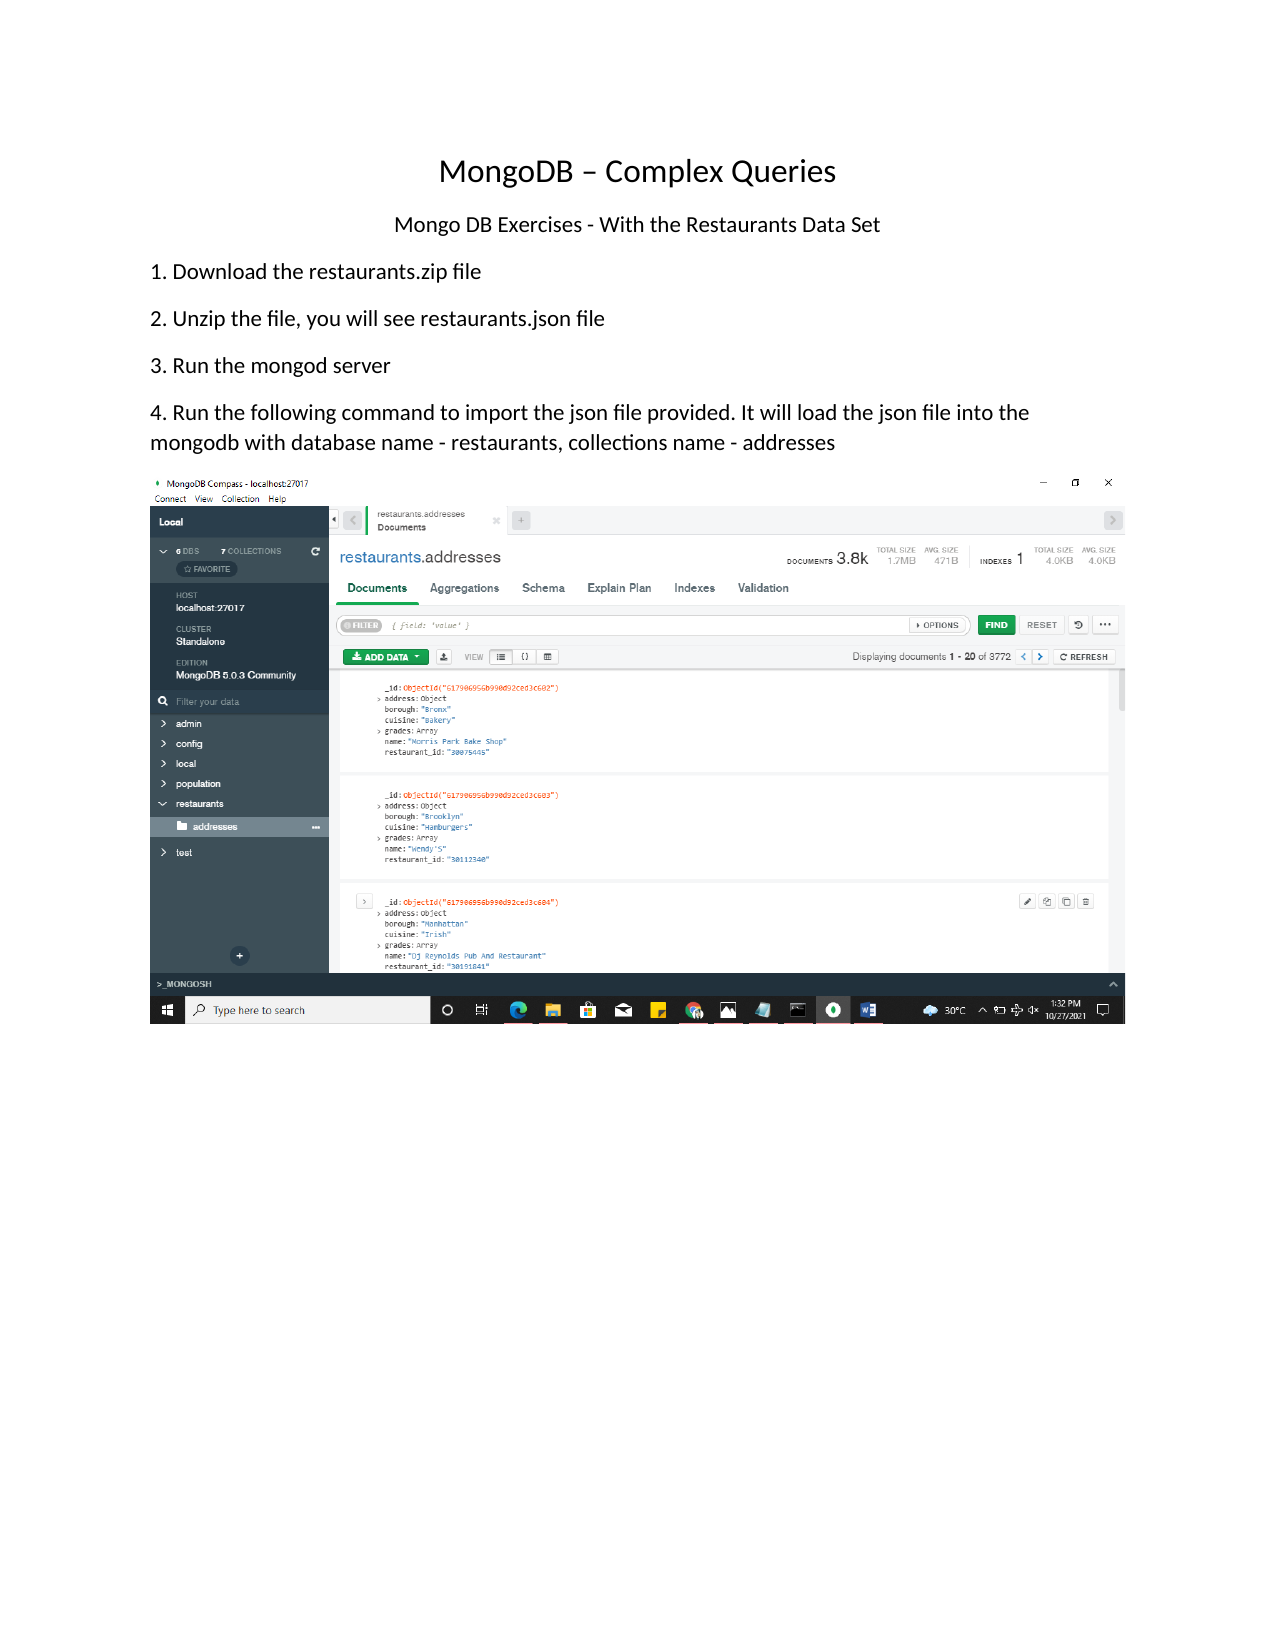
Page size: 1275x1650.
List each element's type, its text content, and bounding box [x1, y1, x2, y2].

text 1. Download the restaurants.zip file [150, 257, 1125, 286]
text MongoDB – Complex Queries [150, 150, 1125, 191]
text Mongo DB Exercises - With the Restaurants Data Set [150, 211, 1125, 239]
text 2. Unzip the file, you will see restaurants.json file [150, 304, 1125, 332]
picture [150, 475, 1125, 1024]
text 4. Run the following command to import the json file provided. It will load the json file into the mongodb with database name - restaurants, collections name - addresses [150, 398, 1125, 456]
text 3. Run the mongod server [150, 351, 1125, 379]
